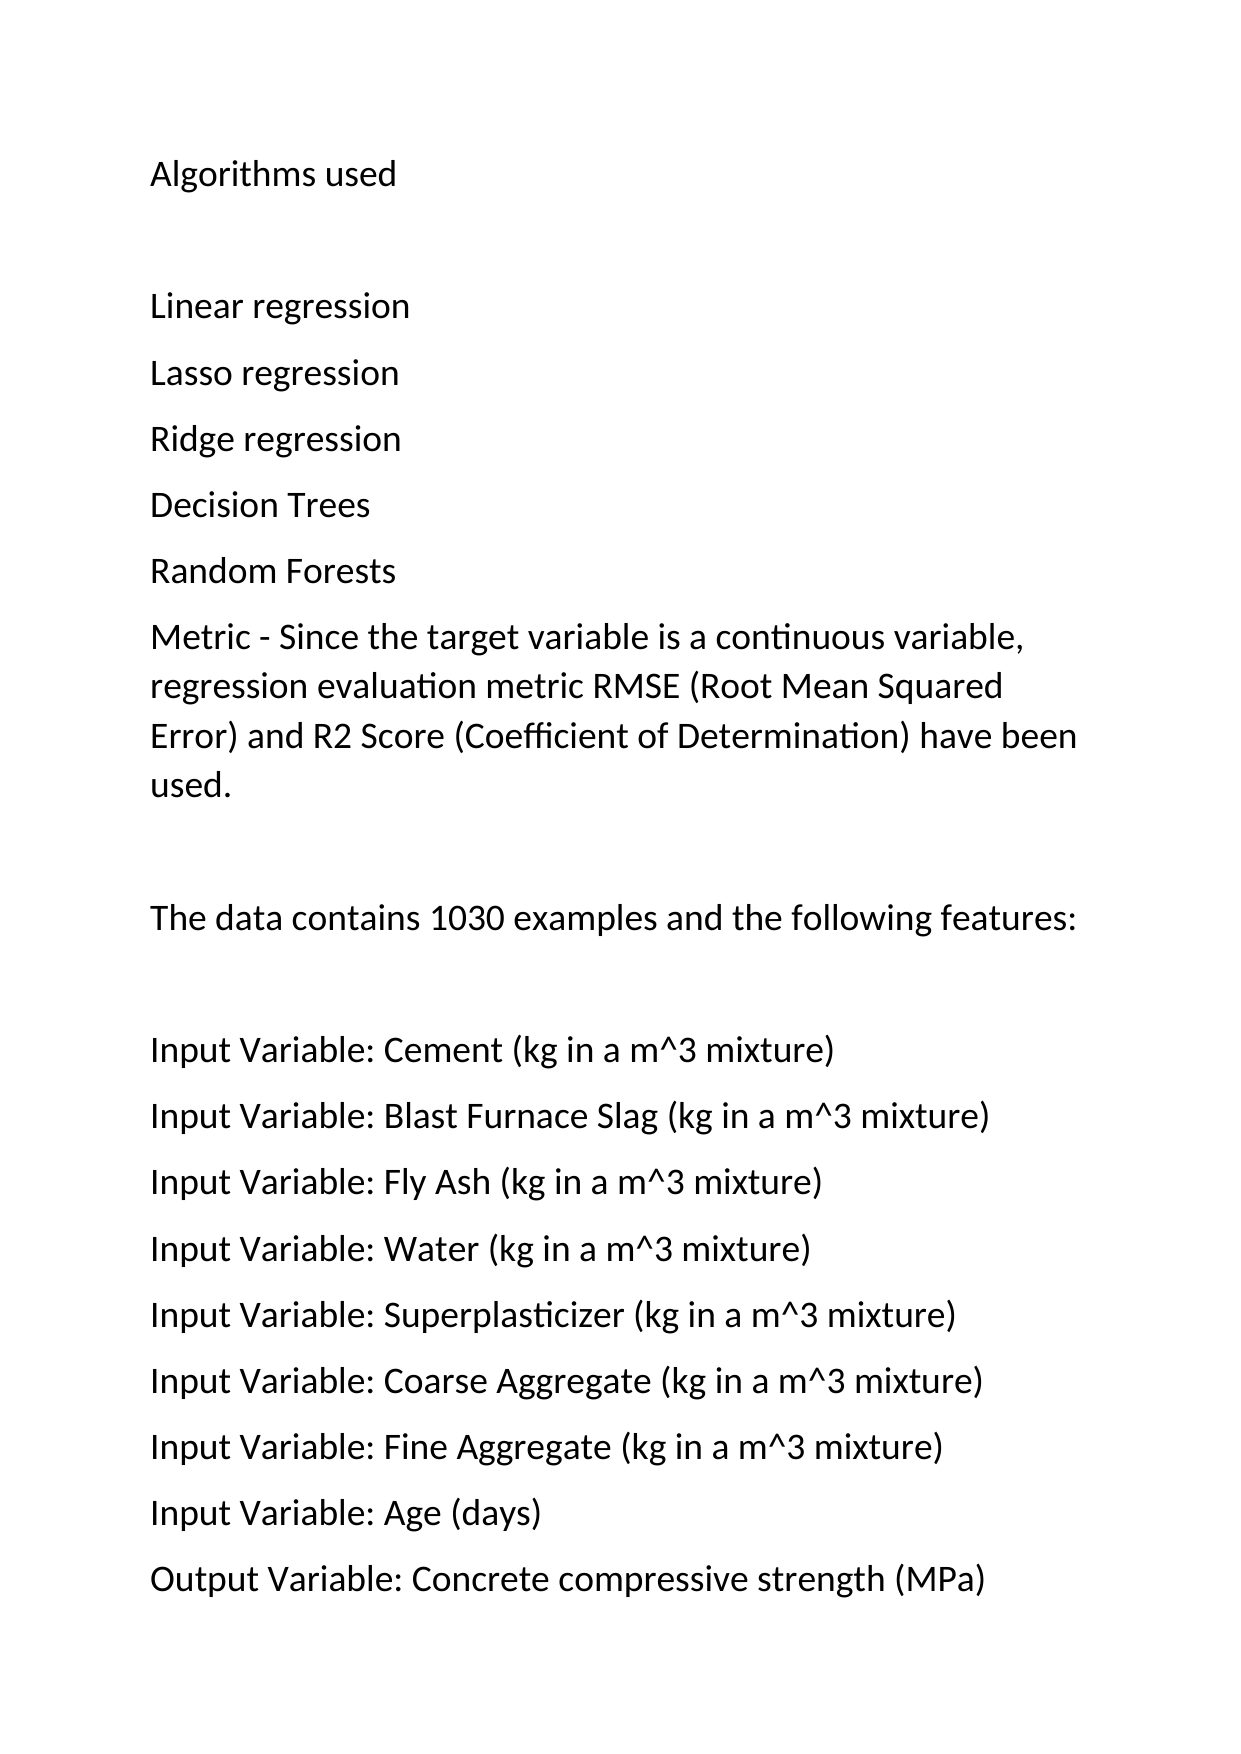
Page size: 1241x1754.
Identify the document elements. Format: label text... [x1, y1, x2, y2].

text Linear regression [150, 282, 1090, 328]
text Input Variable: Age (days) [150, 1489, 1090, 1535]
text Random Forests [150, 547, 1090, 593]
text Metric - Since the target variable is a continuous variable, regression evaluation metric RMSE (Root Mean Squared Error) and R2 Score (Coefficient of Determination) have been used. [150, 613, 1090, 807]
text Ridge regression [150, 414, 1090, 460]
text Input Variable: Cement (kg in a m^3 mixture) [150, 1026, 1090, 1072]
text Input Variable: Fine Aggregate (kg in a m^3 mixture) [150, 1423, 1090, 1469]
text Input Variable: Fly Ash (kg in a m^3 mixture) [150, 1158, 1090, 1204]
text Output Variable: Concrete compressive strength (MPa) [150, 1555, 1090, 1601]
text Decision Trees [150, 481, 1090, 527]
text Algorithms used [150, 150, 1090, 196]
text Input Variable: Superplasticizer (kg in a m^3 mixture) [150, 1291, 1090, 1336]
text Input Variable: Coarse Aggregate (kg in a m^3 mixture) [150, 1357, 1090, 1403]
text Lasso regression [150, 348, 1090, 394]
text The data contains 1030 examples and the following features: [150, 894, 1090, 939]
text Input Variable: Blast Furnace Slag (kg in a m^3 mixture) [150, 1092, 1090, 1138]
text Input Variable: Water (kg in a m^3 mixture) [150, 1224, 1090, 1270]
